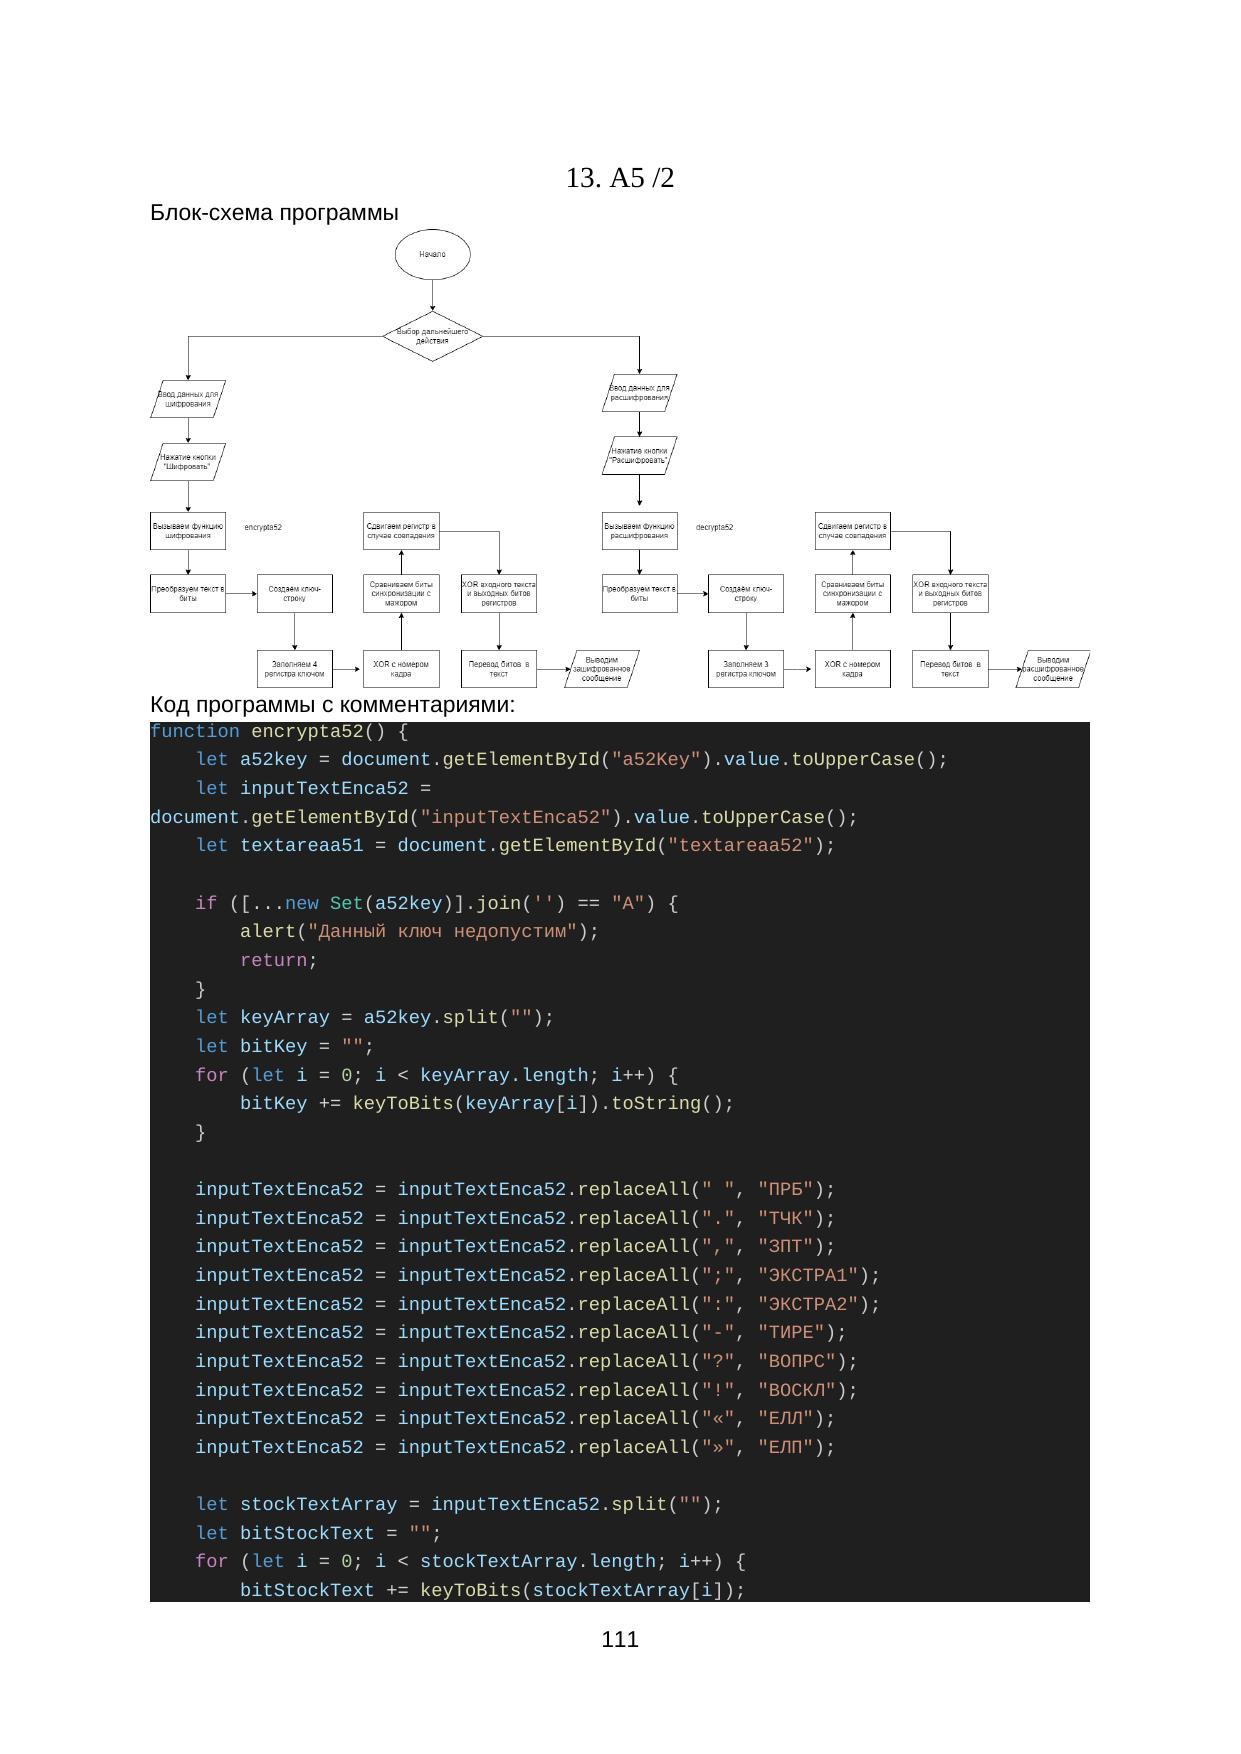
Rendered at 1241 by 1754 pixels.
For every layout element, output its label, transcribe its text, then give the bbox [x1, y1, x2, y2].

text for (let i = 0; i < stockTextArray.length; i++) { [150, 1552, 1090, 1573]
text inputTextEnca52 = inputTextEnca52.replaceAll("?", "ВОПРС"); [150, 1352, 1090, 1373]
text inputTextEnca52 = inputTextEnca52.replaceAll(" ", "ПРБ"); [150, 1180, 1090, 1201]
text } [150, 1123, 1090, 1144]
text let bitStockText = ""; [150, 1524, 1090, 1545]
text inputTextEnca52 = inputTextEnca52.replaceAll("»", "ЕЛП"); [150, 1438, 1090, 1459]
text function encrypta52() { [150, 722, 1090, 743]
text bitKey += keyToBits(keyArray[i]).toString(); [150, 1094, 1090, 1115]
text inputTextEnca52 = inputTextEnca52.replaceAll(";", "ЭКСТРА1"); [150, 1266, 1090, 1287]
text let stockTextArray = inputTextEnca52.split(""); [150, 1495, 1090, 1516]
text Код программы с комментариями: [150, 691, 1090, 718]
text return; [150, 951, 1090, 972]
text if ([...new Set(a52key)].join('') == "А") { [150, 893, 1090, 915]
text Блок-схема программы [150, 199, 1090, 225]
text inputTextEnca52 = inputTextEnca52.replaceAll("!", "ВОСКЛ"); [150, 1380, 1090, 1402]
text let keyArray = a52key.split(""); [150, 1008, 1090, 1029]
text inputTextEnca52 = inputTextEnca52.replaceAll("«", "ЕЛЛ"); [150, 1409, 1090, 1430]
text inputTextEnca52 = inputTextEnca52.replaceAll("-", "ТИРЕ"); [150, 1323, 1090, 1344]
text let bitKey = ""; [150, 1037, 1090, 1058]
text 13. А5 /2 [150, 160, 1090, 194]
text alert("Данный ключ недопустим"); [150, 922, 1090, 943]
text inputTextEnca52 = inputTextEnca52.replaceAll(",", "ЗПТ"); [150, 1237, 1090, 1258]
text } [150, 979, 1090, 1001]
text bitStockText += keyToBits(stockTextArray[i]); [150, 1581, 1090, 1602]
text let textareaa51 = document.getElementById("textareaa52"); [150, 836, 1090, 857]
text let a52key = document.getElementById("a52Key").value.toUpperCase(); [150, 750, 1090, 771]
text let inputTextEnca52 = document.getElementById("inputTextEnca52").value.toUpperCase(); [150, 779, 1090, 829]
text inputTextEnca52 = inputTextEnca52.replaceAll(":", "ЭКСТРА2"); [150, 1294, 1090, 1316]
picture [150, 229, 1091, 688]
text for (let i = 0; i < keyArray.length; i++) { [150, 1065, 1090, 1087]
text inputTextEnca52 = inputTextEnca52.replaceAll(".", "ТЧК"); [150, 1208, 1090, 1230]
